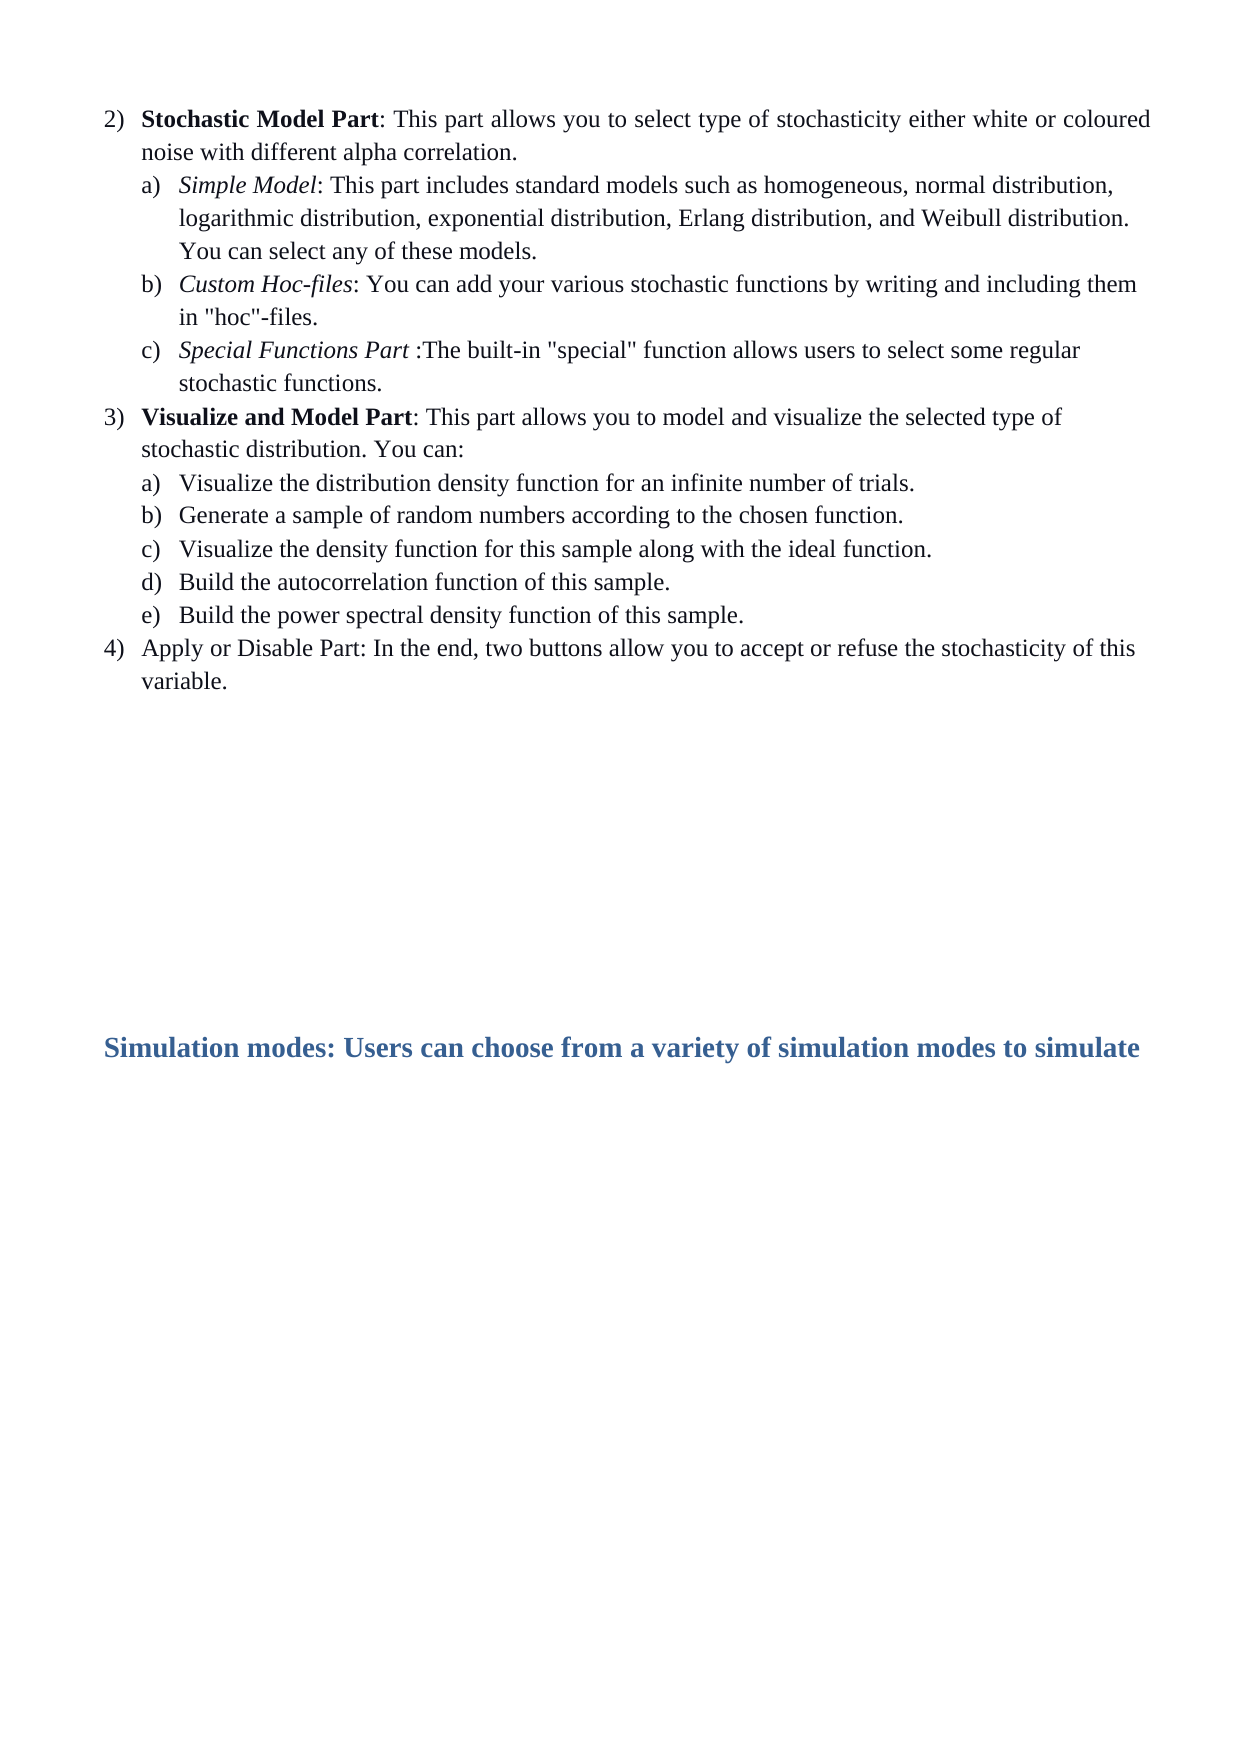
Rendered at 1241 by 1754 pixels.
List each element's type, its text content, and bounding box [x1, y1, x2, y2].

list Special Functions Part :The built-in "special" function allows users to select some regular stochastic functions. [141, 336, 1152, 397]
list Visualize the distribution density function for an infinite number of trials. [141, 468, 1152, 496]
list Stochastic Model Part: This part allows you to select type of stochasticity either white or coloured noise with different alpha correlation. [103, 104, 1152, 166]
text Simulation modes: Users can choose from a variety of simulation modes to simulate [103, 1031, 1152, 1064]
list Simple Model: This part includes standard models such as homogeneous, normal distribution, logarithmic distribution, exponential distribution, Erlang distribution, and Weibull distribution. You can select any of these models. [141, 170, 1152, 265]
list Generate a sample of random numbers according to the chosen function. [141, 501, 1152, 529]
list Build the power spectral density function of this sample. [141, 600, 1152, 628]
list Apply or Disable Part: In the end, two buttons allow you to accept or refuse the stochasticity of this variable. [103, 633, 1152, 694]
list Custom Hoc-files: You can add your various stochastic functions by writing and including them in "hoc"-files. [141, 269, 1152, 331]
list Visualize and Model Part: This part allows you to model and visualize the selected type of stochastic distribution. You can: [103, 402, 1152, 463]
list Visualize the density function for this sample along with the ideal function. [141, 534, 1152, 562]
list Build the autocorrelation function of this sample. [141, 567, 1152, 595]
